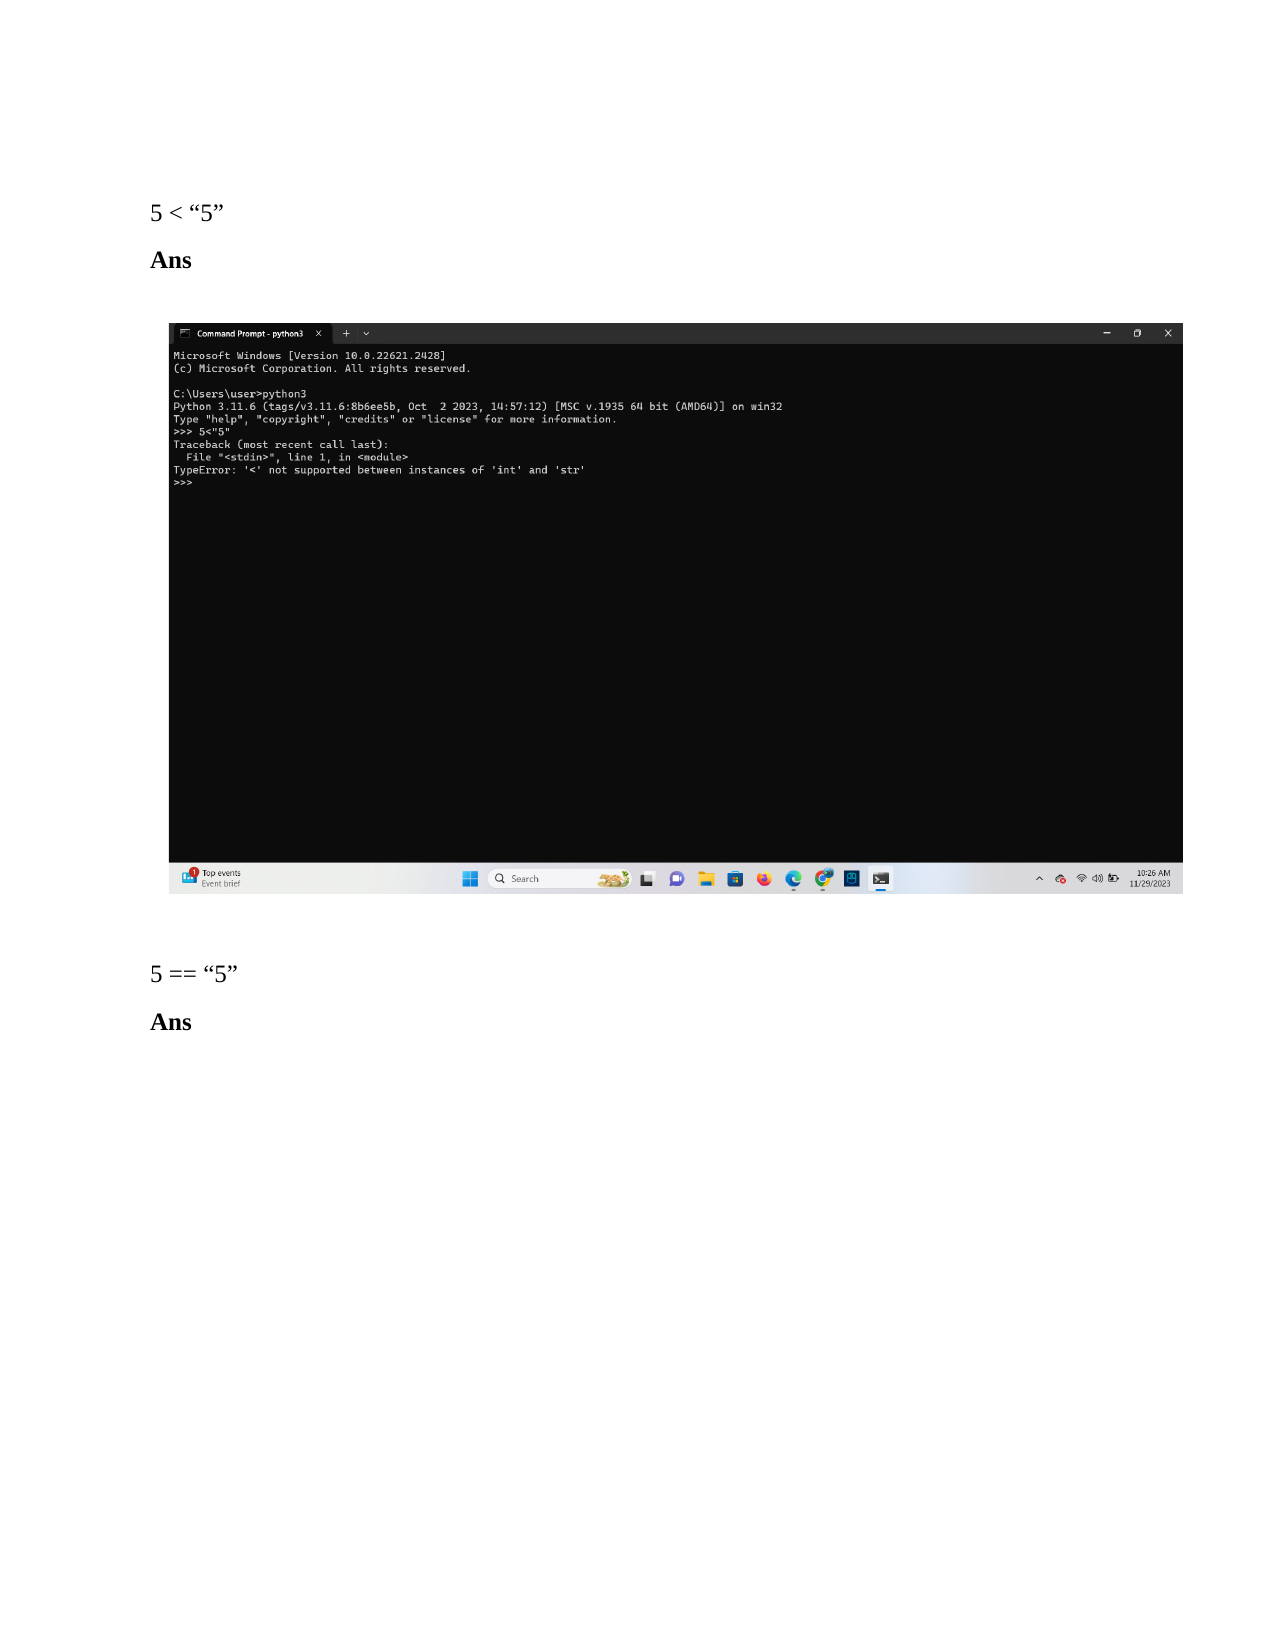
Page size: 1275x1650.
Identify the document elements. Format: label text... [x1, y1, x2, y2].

text Ans [150, 245, 1125, 274]
text Ans [150, 1007, 1125, 1036]
text 5 == “5” [150, 959, 1125, 988]
text 5 < “5” [150, 198, 1125, 226]
